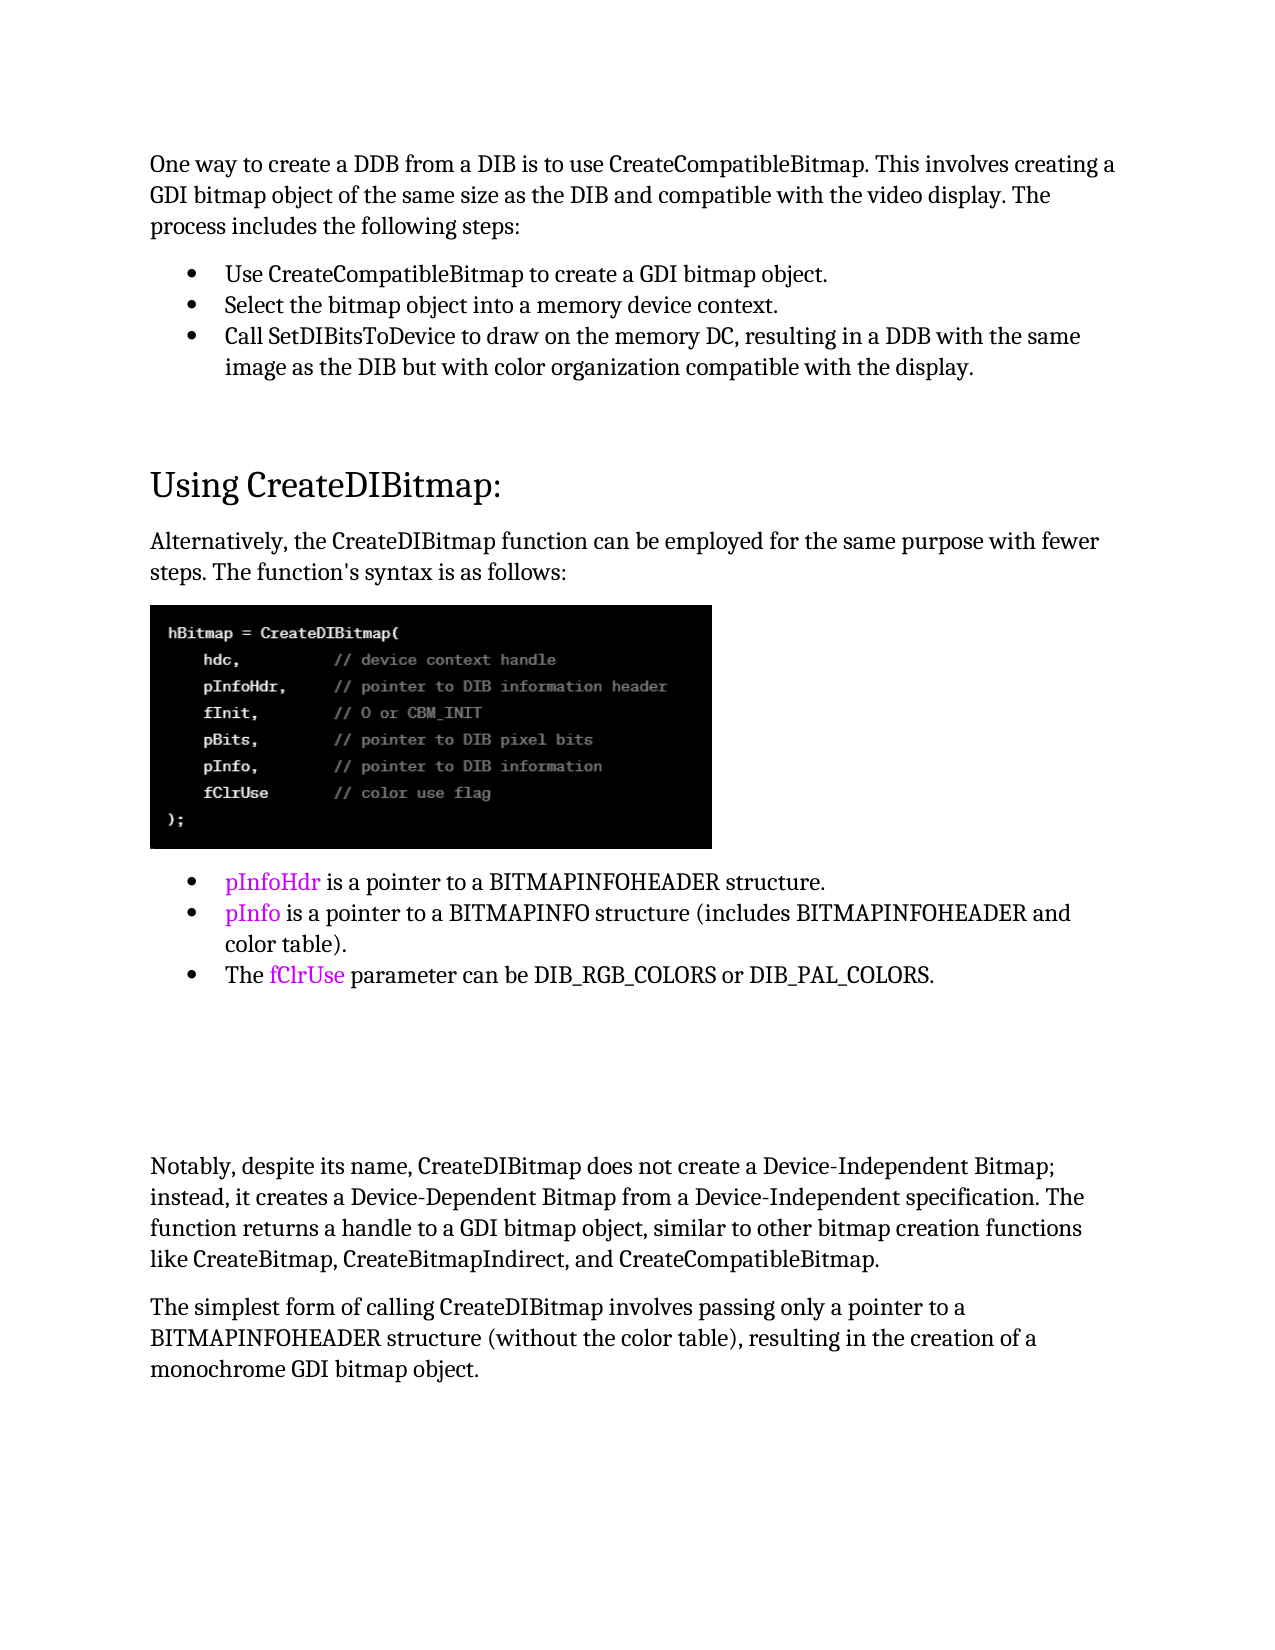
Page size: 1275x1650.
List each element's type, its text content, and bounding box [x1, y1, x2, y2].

text Alternatively, the CreateDIBitmap function can be employed for the same purpose with fewer steps. The function's syntax is as follows: [150, 527, 1125, 587]
picture [150, 605, 712, 849]
text The simplest form of calling CreateDIBitmap involves passing only a pointer to a BITMAPINFOHEADER structure (without the color table), resulting in the creation of a monochrome GDI bitmap object. [150, 1292, 1125, 1383]
list Use CreateCompatibleBitmap to create a GDI bitmap object. [187, 260, 1125, 288]
list The fClrUse parameter can be DIB_RGB_COLORS or DIB_PAL_COLORS. [187, 961, 1125, 989]
list Select the bitmap object into a memory device context. [187, 291, 1125, 319]
list pInfo is a pointer to a BITMAPINFO structure (includes BITMAPINFOHEADER and color table). [187, 899, 1125, 958]
text Notably, despite its name, CreateDIBitmap does not create a Device-Independent Bitmap; instead, it creates a Device-Dependent Bitmap from a Device-Independent specification. The function returns a handle to a GDI bitmap object, similar to other bitmap creation functions like CreateBitmap, CreateBitmapIndirect, and CreateCompatibleBitmap. [150, 1152, 1125, 1273]
list Call SetDIBitsToDevice to draw on the memory DC, resulting in a DDB with the same image as the DIB but with color organization compatible with the display. [187, 322, 1125, 382]
text Using CreateDIBitmap: [150, 464, 1125, 507]
list pInfoHdr is a pointer to a BITMAPINFOHEADER structure. [187, 868, 1125, 896]
text One way to create a DDB from a DIB is to use CreateCompatibleBitmap. This involves creating a GDI bitmap object of the same size as the DIB and compatible with the video display. The process includes the following steps: [150, 150, 1125, 241]
